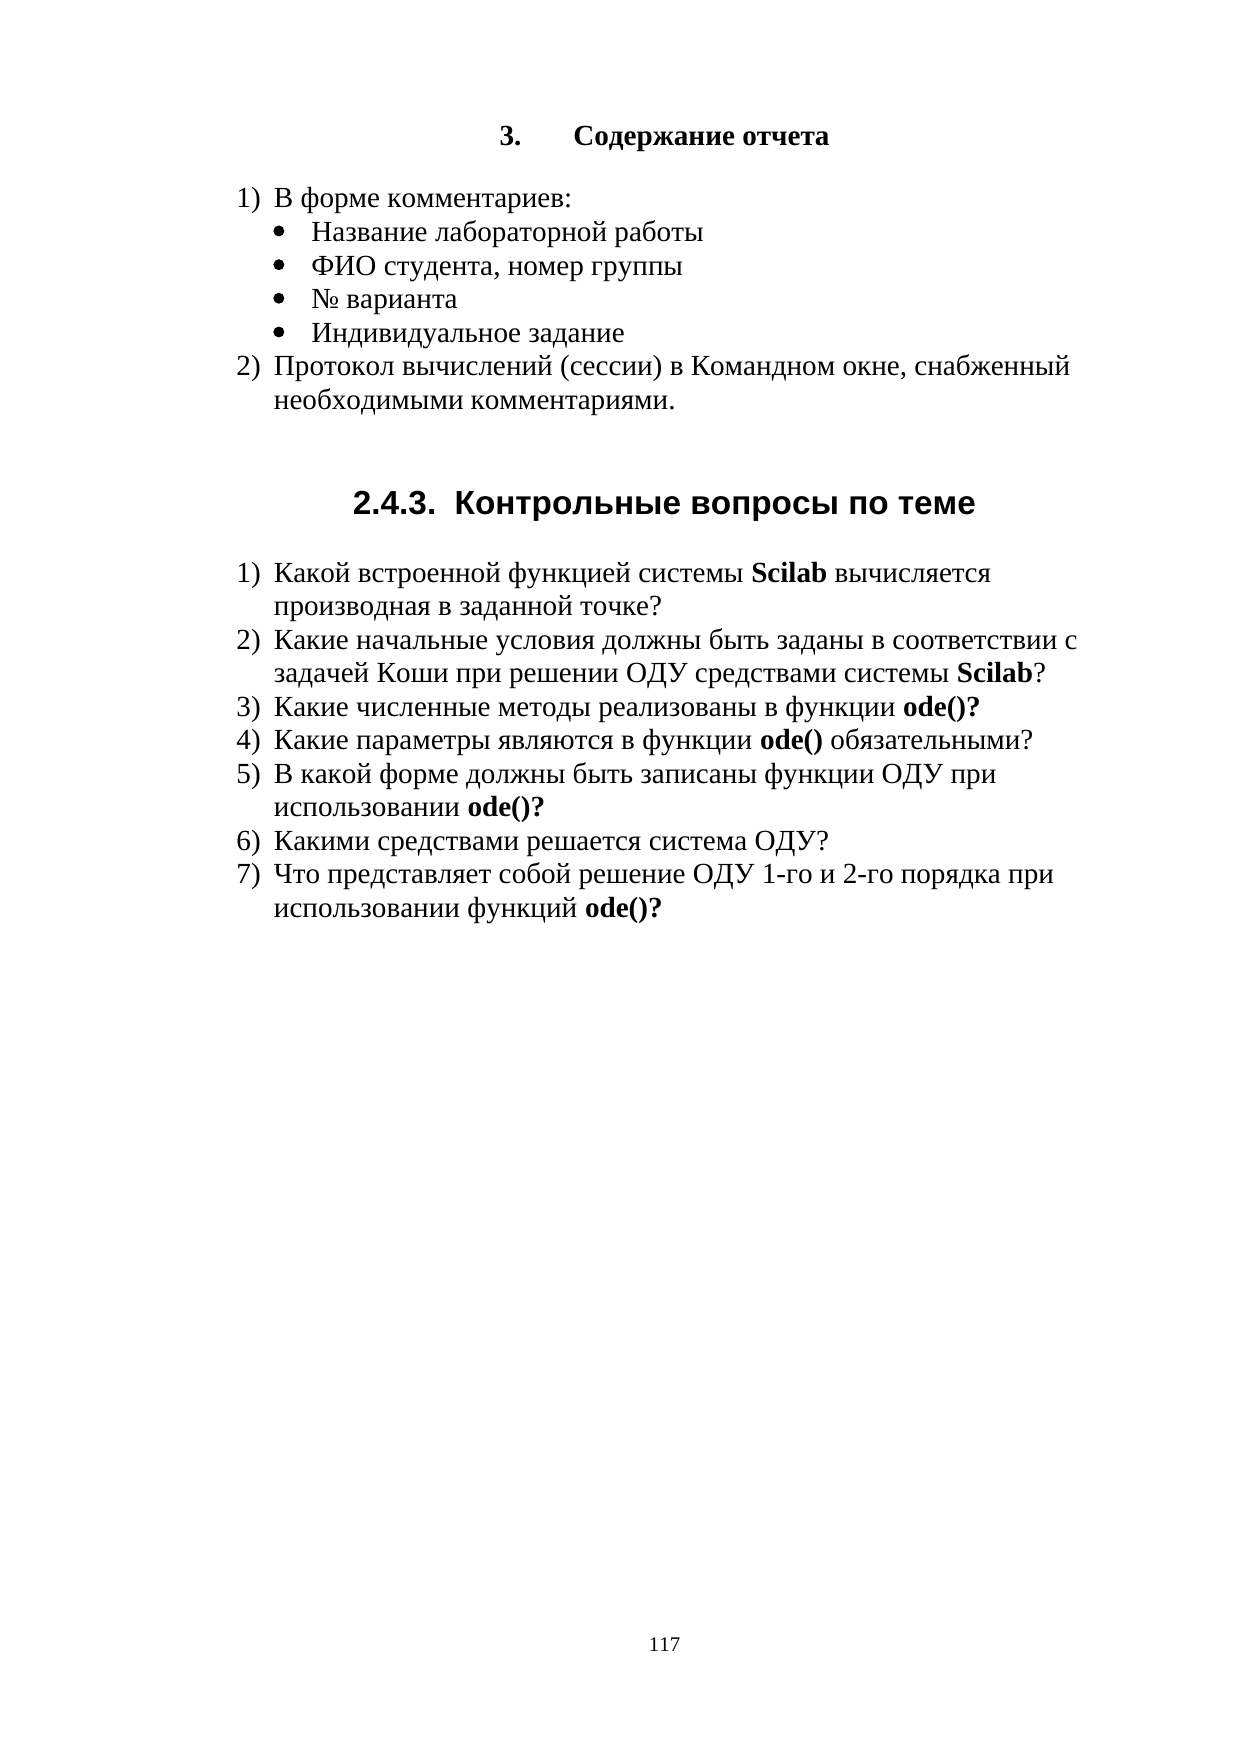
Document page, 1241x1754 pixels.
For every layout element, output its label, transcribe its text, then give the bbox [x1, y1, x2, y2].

list В форме комментариев: [236, 180, 1152, 214]
list Какими средствами решается система ОДУ? [236, 823, 1152, 857]
list № варианта [274, 281, 1152, 315]
list Какой встроенной функцией системы Scilab вычисляется производная в заданной точке? [236, 555, 1152, 622]
subtitle 2.4.3. Контрольные вопросы по теме [177, 483, 1152, 521]
list Название лабораторной работы [274, 214, 1152, 248]
list ФИО студента, номер группы [274, 248, 1152, 281]
subtitle Содержание отчета [177, 118, 1152, 152]
list Что представляет собой решение ОДУ 1-го и 2-го порядка при использовании функций ode()? [236, 857, 1152, 924]
list Какие численные методы реализованы в функции ode()? [236, 689, 1152, 722]
list Индивидуальное задание [274, 315, 1152, 348]
list Протокол вычислений (сессии) в Командном окне, снабженный необходимыми комментариями. [236, 348, 1152, 416]
list Какие начальные условия должны быть заданы в соответствии с задачей Коши при решении ОДУ средствами системы Scilab? [236, 622, 1152, 689]
list Какие параметры являются в функции ode() обязательными? [236, 722, 1152, 756]
list В какой форме должны быть записаны функции ОДУ при использовании ode()? [236, 756, 1152, 823]
